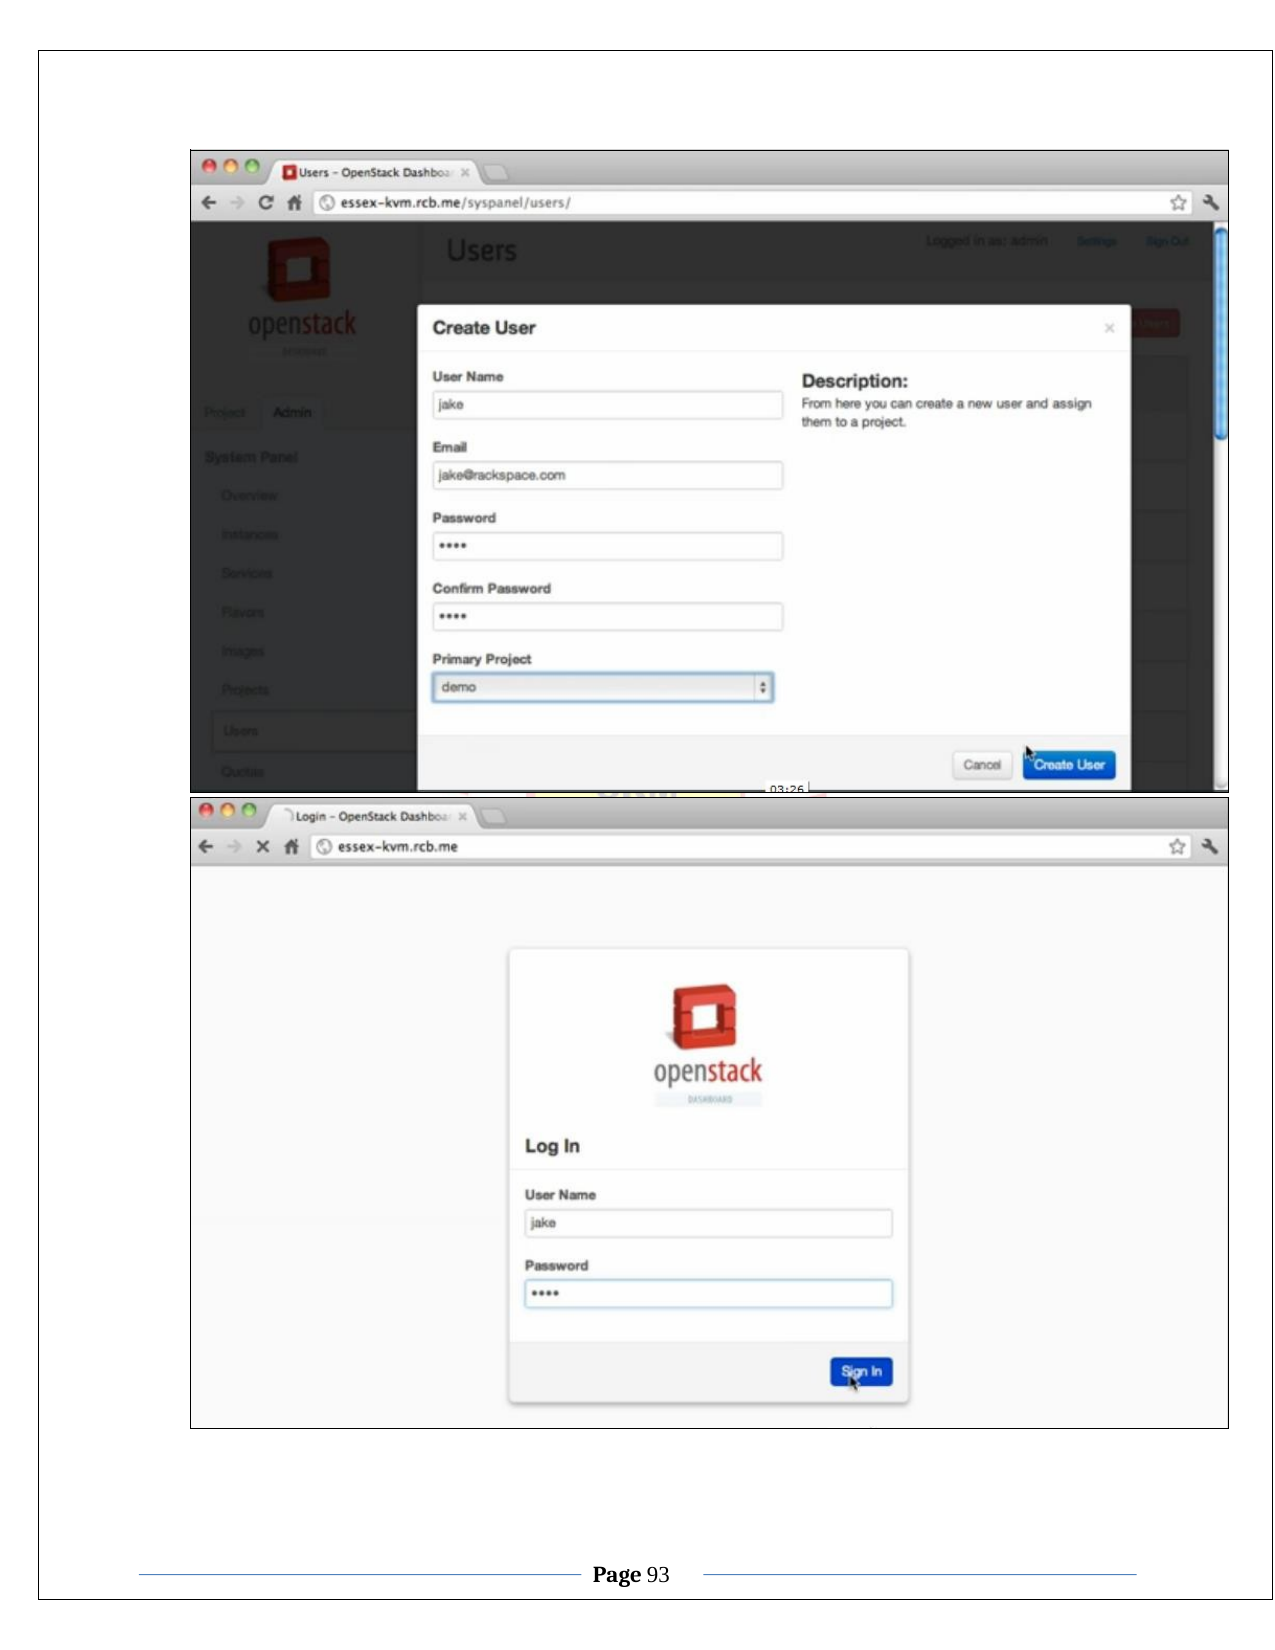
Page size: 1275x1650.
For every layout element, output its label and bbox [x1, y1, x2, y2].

picture [191, 151, 1228, 792]
picture [442, 793, 833, 797]
picture [191, 798, 1228, 1428]
